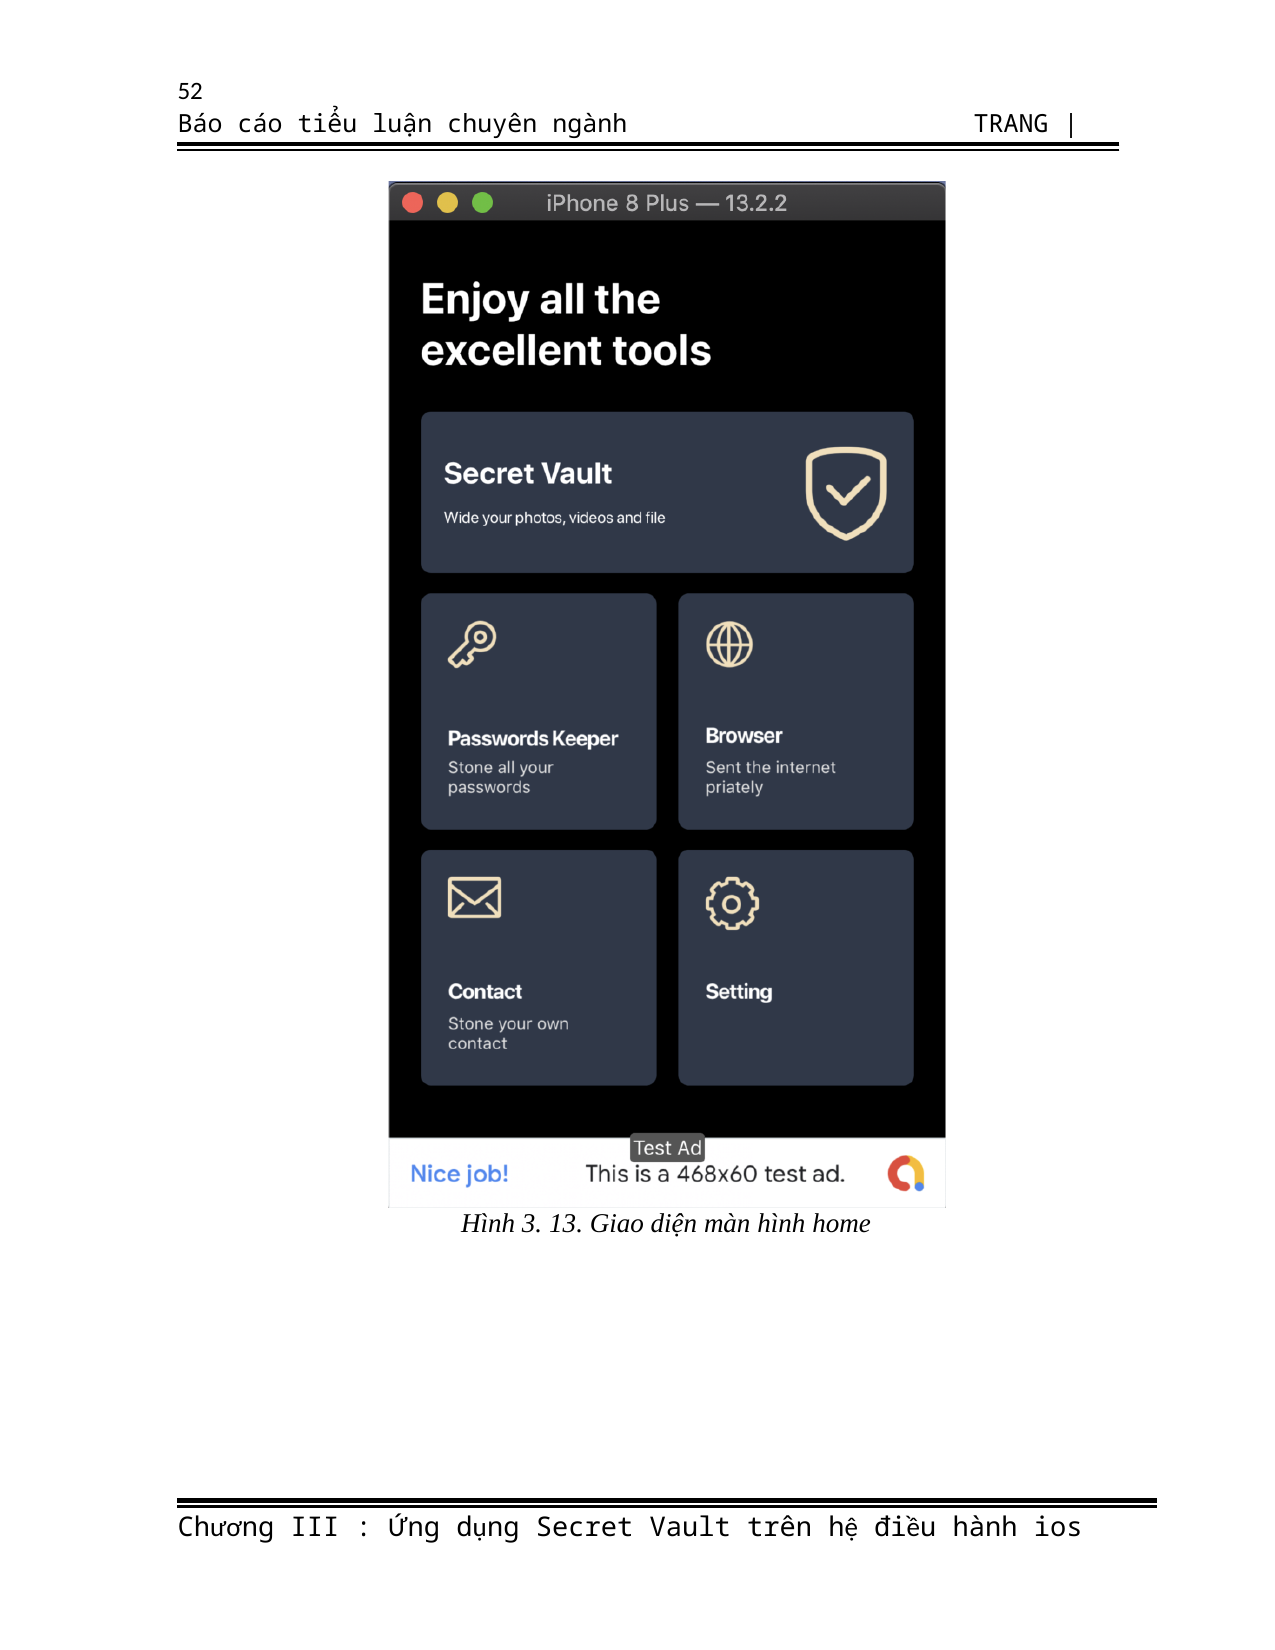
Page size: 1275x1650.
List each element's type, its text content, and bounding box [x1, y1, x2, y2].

picture [388, 181, 946, 1208]
text Hình 3. 13. Giao diện màn hình home [177, 1207, 1157, 1239]
